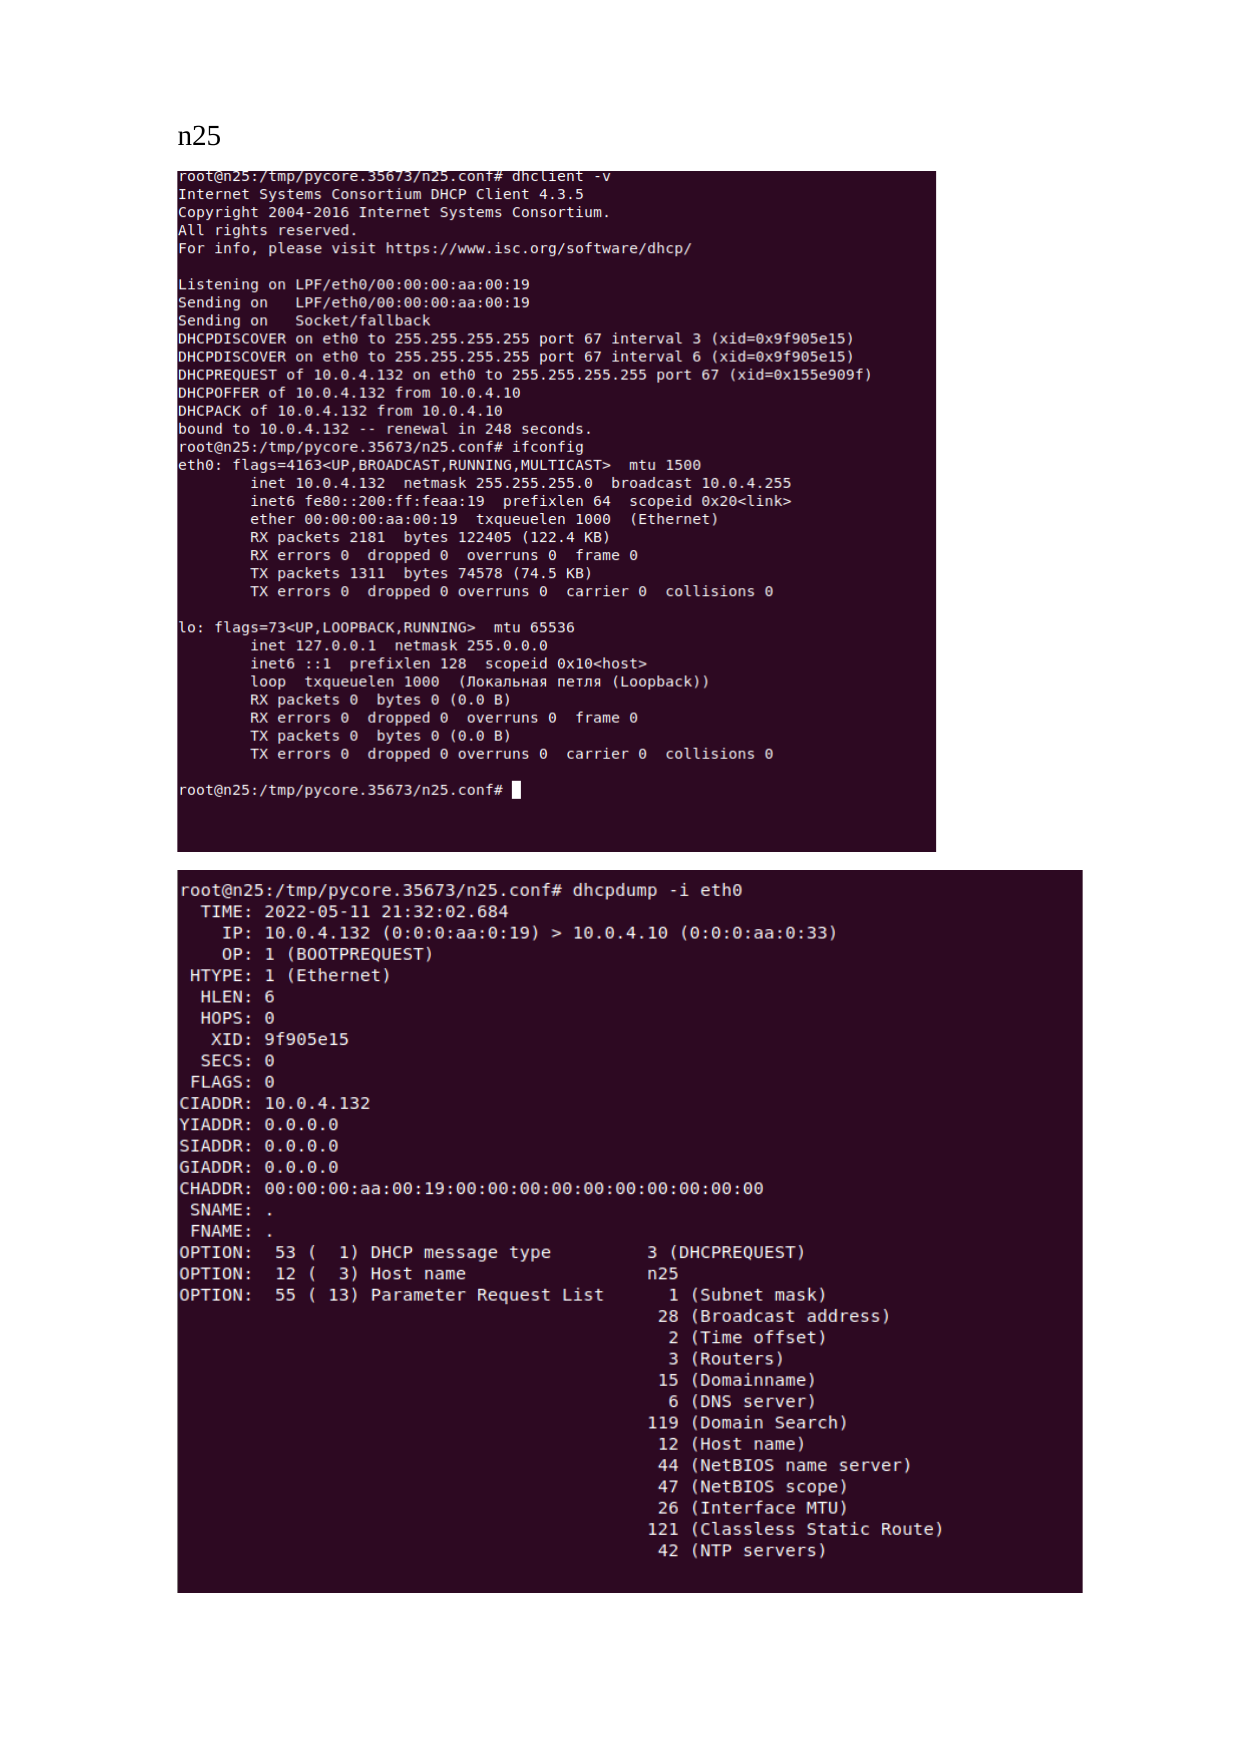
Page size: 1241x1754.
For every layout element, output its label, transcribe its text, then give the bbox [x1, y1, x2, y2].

picture [177, 171, 937, 852]
text n25 [177, 118, 1152, 152]
picture [177, 870, 1083, 1593]
